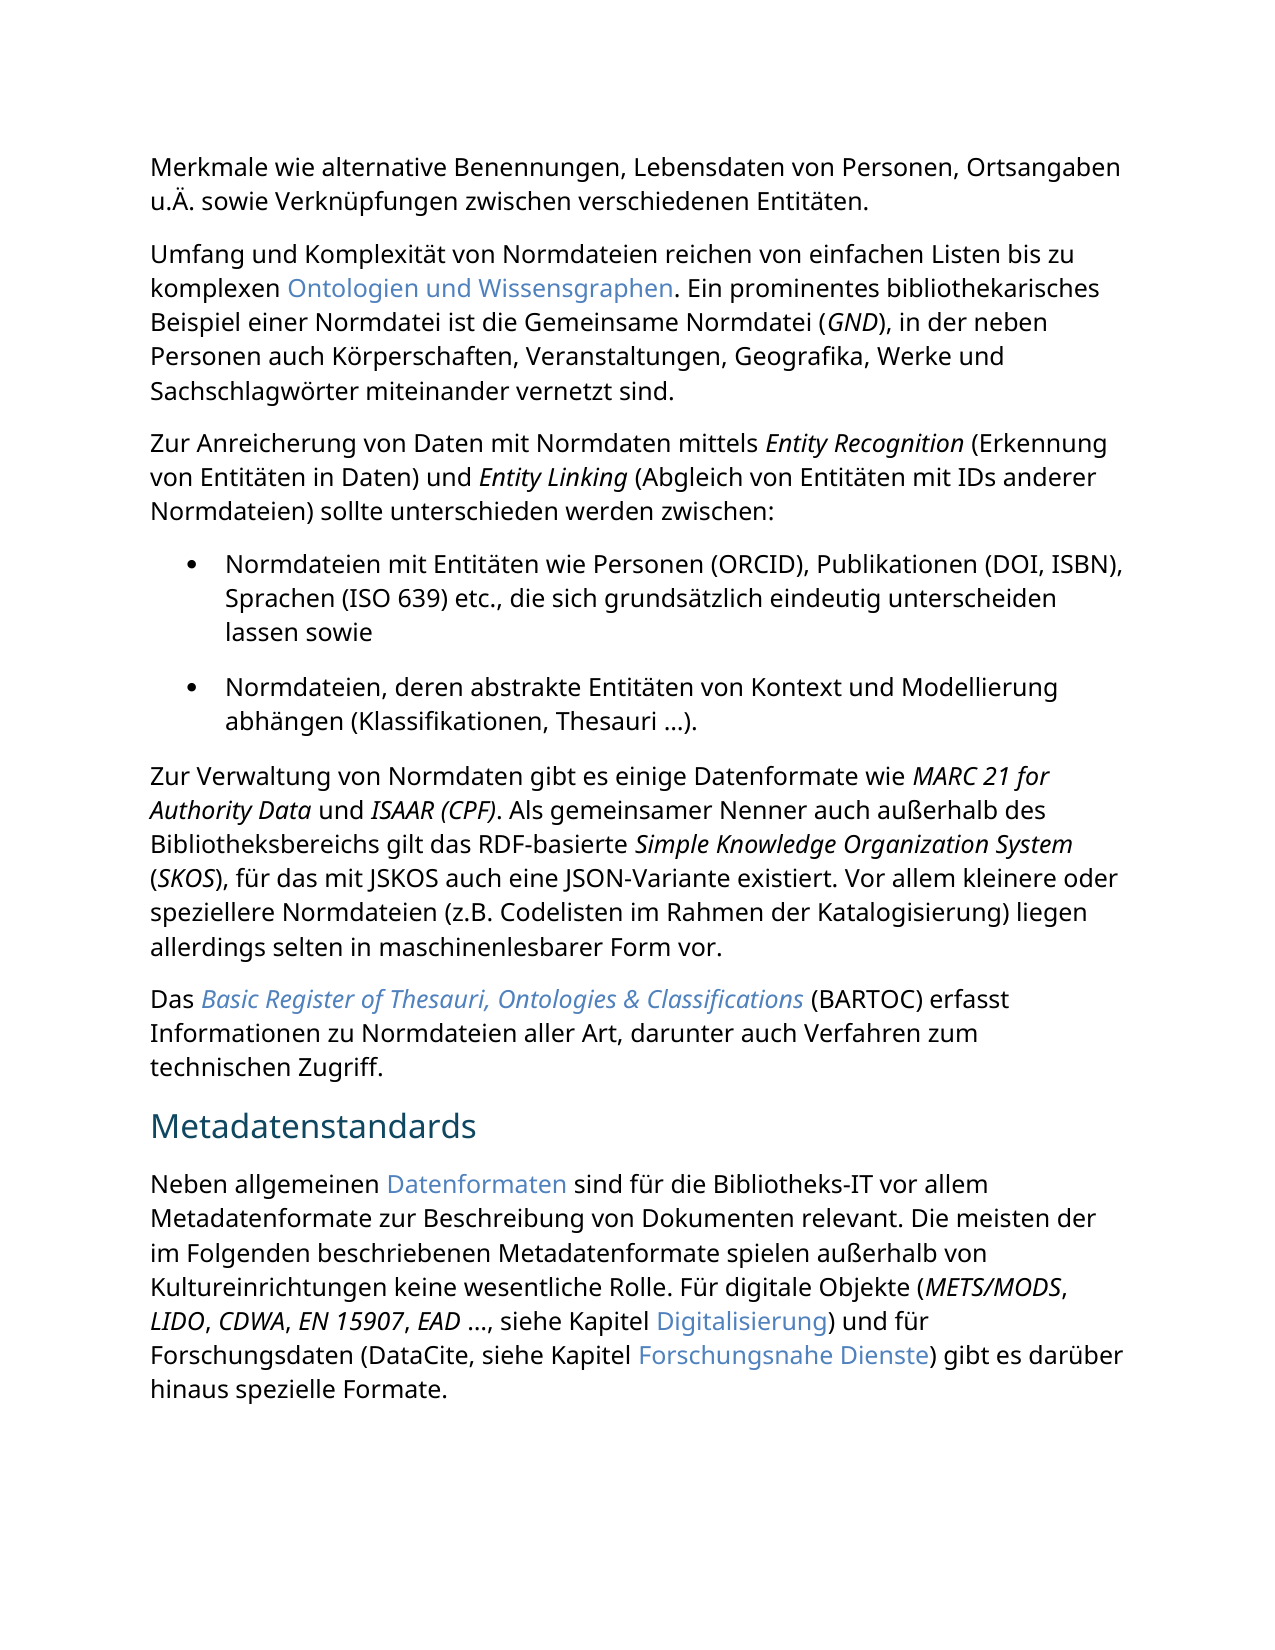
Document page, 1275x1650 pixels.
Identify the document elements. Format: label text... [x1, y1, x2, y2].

list Normdateien mit Entitäten wie Personen (ORCID), Publikationen (DOI, ISBN), Sprachen (ISO 639) etc., die sich grundsätzlich eindeutig unterscheiden lassen sowie [187, 547, 1125, 649]
text Zur Verwaltung von Normdaten gibt es einige Datenformate wie MARC 21 for Authority Data und ISAAR (CPF). Als gemeinsamer Nenner auch außerhalb des Bibliotheksbereichs gilt das RDF-basierte Simple Knowledge Organization System (SKOS), für das mit JSKOS auch eine JSON-Variante existiert. Vor allem kleinere oder speziellere Normdateien (z.B. Codelisten im Rahmen der Katalogisierung) liegen allerdings selten in maschinenlesbarer Form vor. [150, 759, 1125, 963]
text Umfang und Komplexität von Normdateien reichen von einfachen Listen bis zu komplexen Ontologien und Wissensgraphen. Ein prominentes bibliothekarisches Beispiel einer Normdatei ist die Gemeinsame Normdatei (GND), in der neben Personen auch Körperschaften, Veranstaltungen, Geografika, Werke und Sachschlagwörter miteinander vernetzt sind. [150, 237, 1125, 407]
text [150, 150, 1125, 218]
text Zur Anreicherung von Daten mit Normdaten mittels Entity Recognition (Erkennung von Entitäten in Daten) und Entity Linking (Abgleich von Entitäten mit IDs anderer Normdateien) sollte unterschieden werden zwischen: [150, 426, 1125, 528]
text Neben allgemeinen Datenformaten sind für die Bibliotheks-IT vor allem Metadatenformate zur Beschreibung von Dokumenten relevant. Die meisten der im Folgenden beschriebenen Metadatenformate spielen außerhalb von Kultureinrichtungen keine wesentliche Rolle. Für digitale Objekte (METS/MODS, LIDO, CDWA, EN 15907, EAD …, siehe Kapitel Digitalisierung) und für Forschungsdaten (DataCite, siehe Kapitel Forschungsnahe Dienste) gibt es darüber hinaus spezielle Formate. [150, 1167, 1125, 1406]
subtitle Metadatenstandards [150, 1103, 1125, 1148]
text Das Basic Register of Thesauri, Ontologies & Classifications (BARTOC) erfasst Informationen zu Normdateien aller Art, darunter auch Verfahren zum technischen Zugriff. [150, 982, 1125, 1084]
list Normdateien, deren abstrakte Entitäten von Kontext und Modellierung abhängen (Klassifikationen, Thesauri …). [187, 670, 1125, 738]
